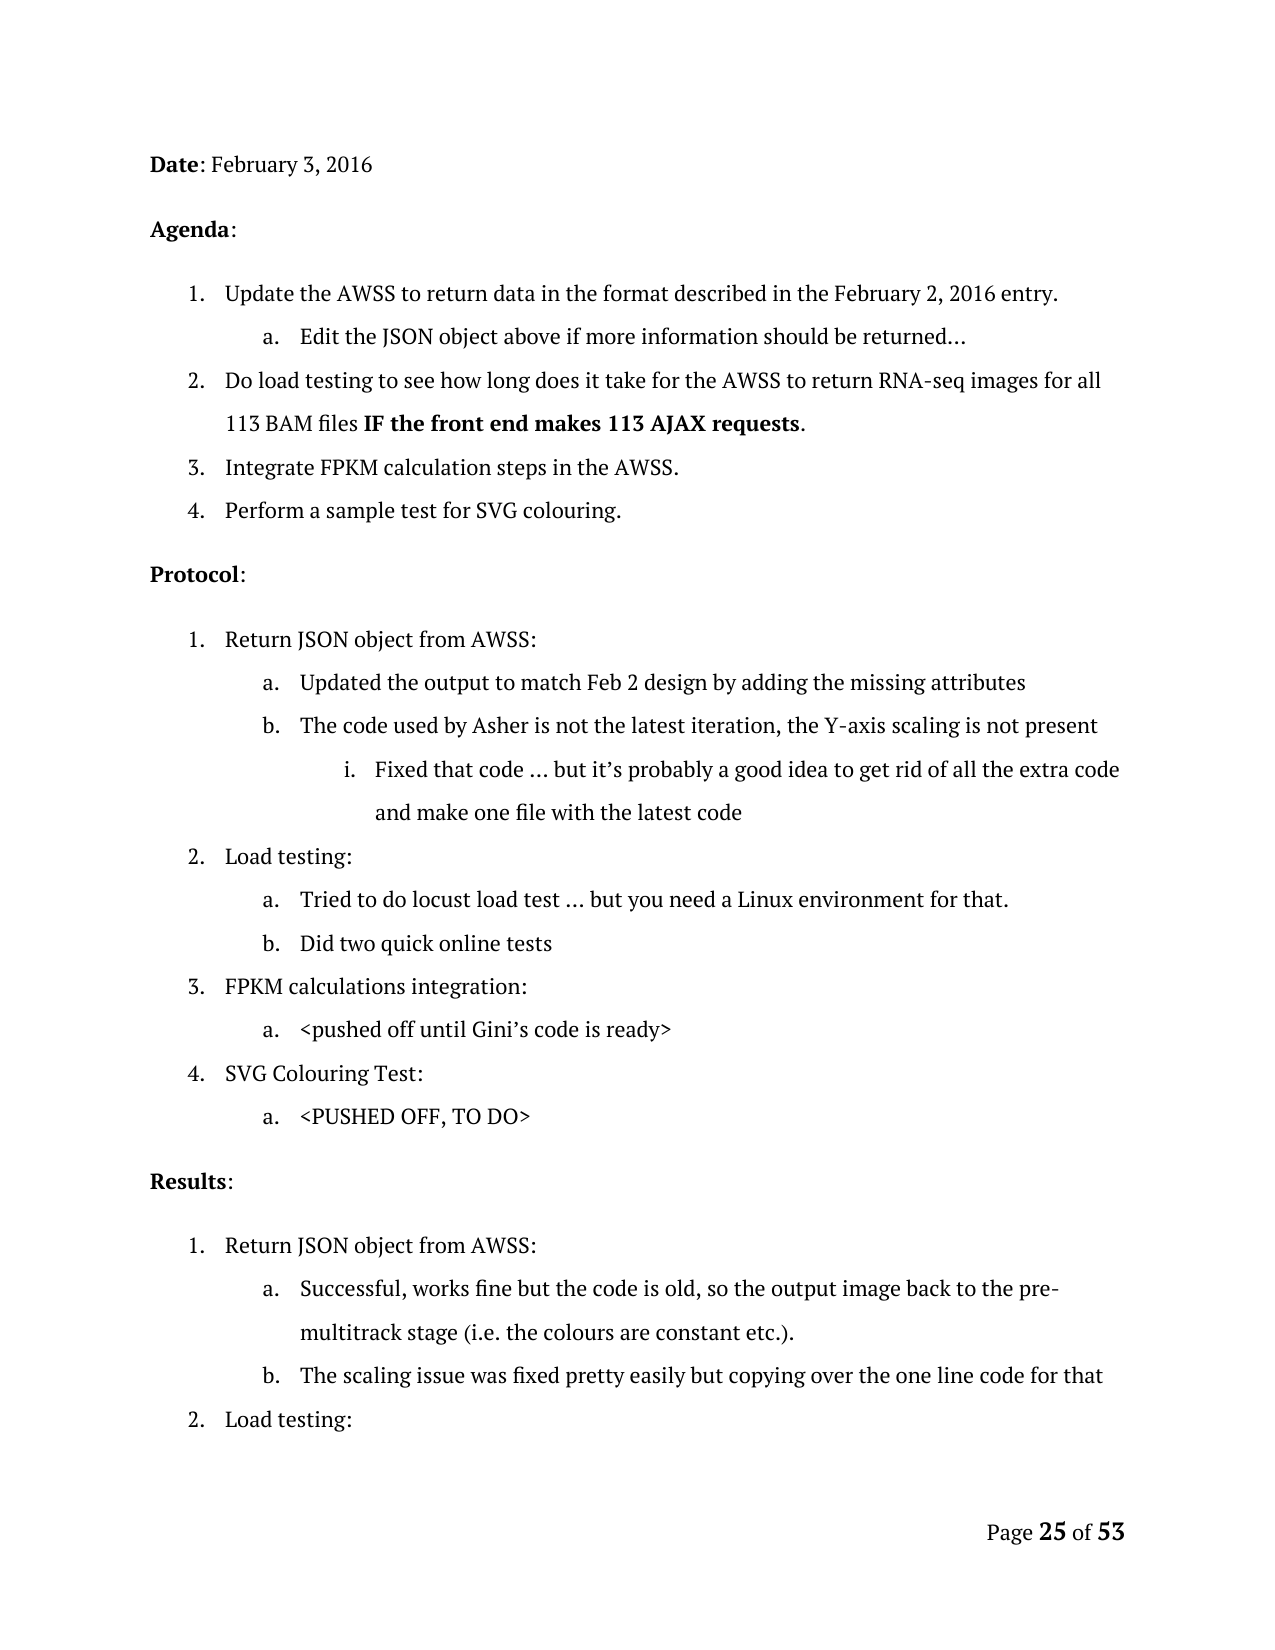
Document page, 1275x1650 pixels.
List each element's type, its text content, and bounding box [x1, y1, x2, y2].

list Updated the output to match Feb 2 design by adding the missing attributes [262, 668, 1125, 697]
list Edit the JSON object above if more information should be returned… [262, 322, 1125, 351]
list The scaling issue was fixed pretty easily but copying over the one line code for that [262, 1361, 1125, 1390]
list Successful, works fine but the code is old, so the output image back to the pre-multitrack stage (i.e. the colours are constant etc.). [262, 1274, 1125, 1346]
list Fixed that code … but it’s probably a good idea to get rid of all the extra code and make one file with the latest code [356, 754, 1125, 827]
list Perform a sample test for SVG colouring. [187, 496, 1125, 525]
list Load testing: [187, 841, 1125, 870]
list Tried to do locust load test … but you need a Linux environment for that. [262, 885, 1125, 914]
list The code used by Asher is not the latest iteration, the Y-axis scaling is not present [262, 711, 1125, 740]
list Integrate FPKM calculation steps in the AWSS. [187, 452, 1125, 481]
text Protocol: [150, 560, 1125, 589]
list Return JSON object from AWSS: [187, 1231, 1125, 1259]
list Load testing: [187, 1404, 1125, 1433]
list Return JSON object from AWSS: [187, 624, 1125, 653]
list FPKM calculations integration: [187, 972, 1125, 1001]
list <pushed off until Gini’s code is ready> [262, 1015, 1125, 1044]
list <PUSHED OFF, TO DO> [262, 1102, 1125, 1131]
text Agenda: [150, 214, 1125, 243]
text Date: February 3, 2016 [150, 150, 1125, 179]
list Do load testing to see how long does it take for the AWSS to return RNA-seq images for all 113 BAM files IF the front end makes 113 AJAX requests. [187, 365, 1125, 438]
list Update the AWSS to return data in the format described in the February 2, 2016 entry. [187, 278, 1125, 307]
list SVG Colouring Test: [187, 1059, 1125, 1088]
text Results: [150, 1166, 1125, 1195]
list Did two quick online tests [262, 928, 1125, 957]
